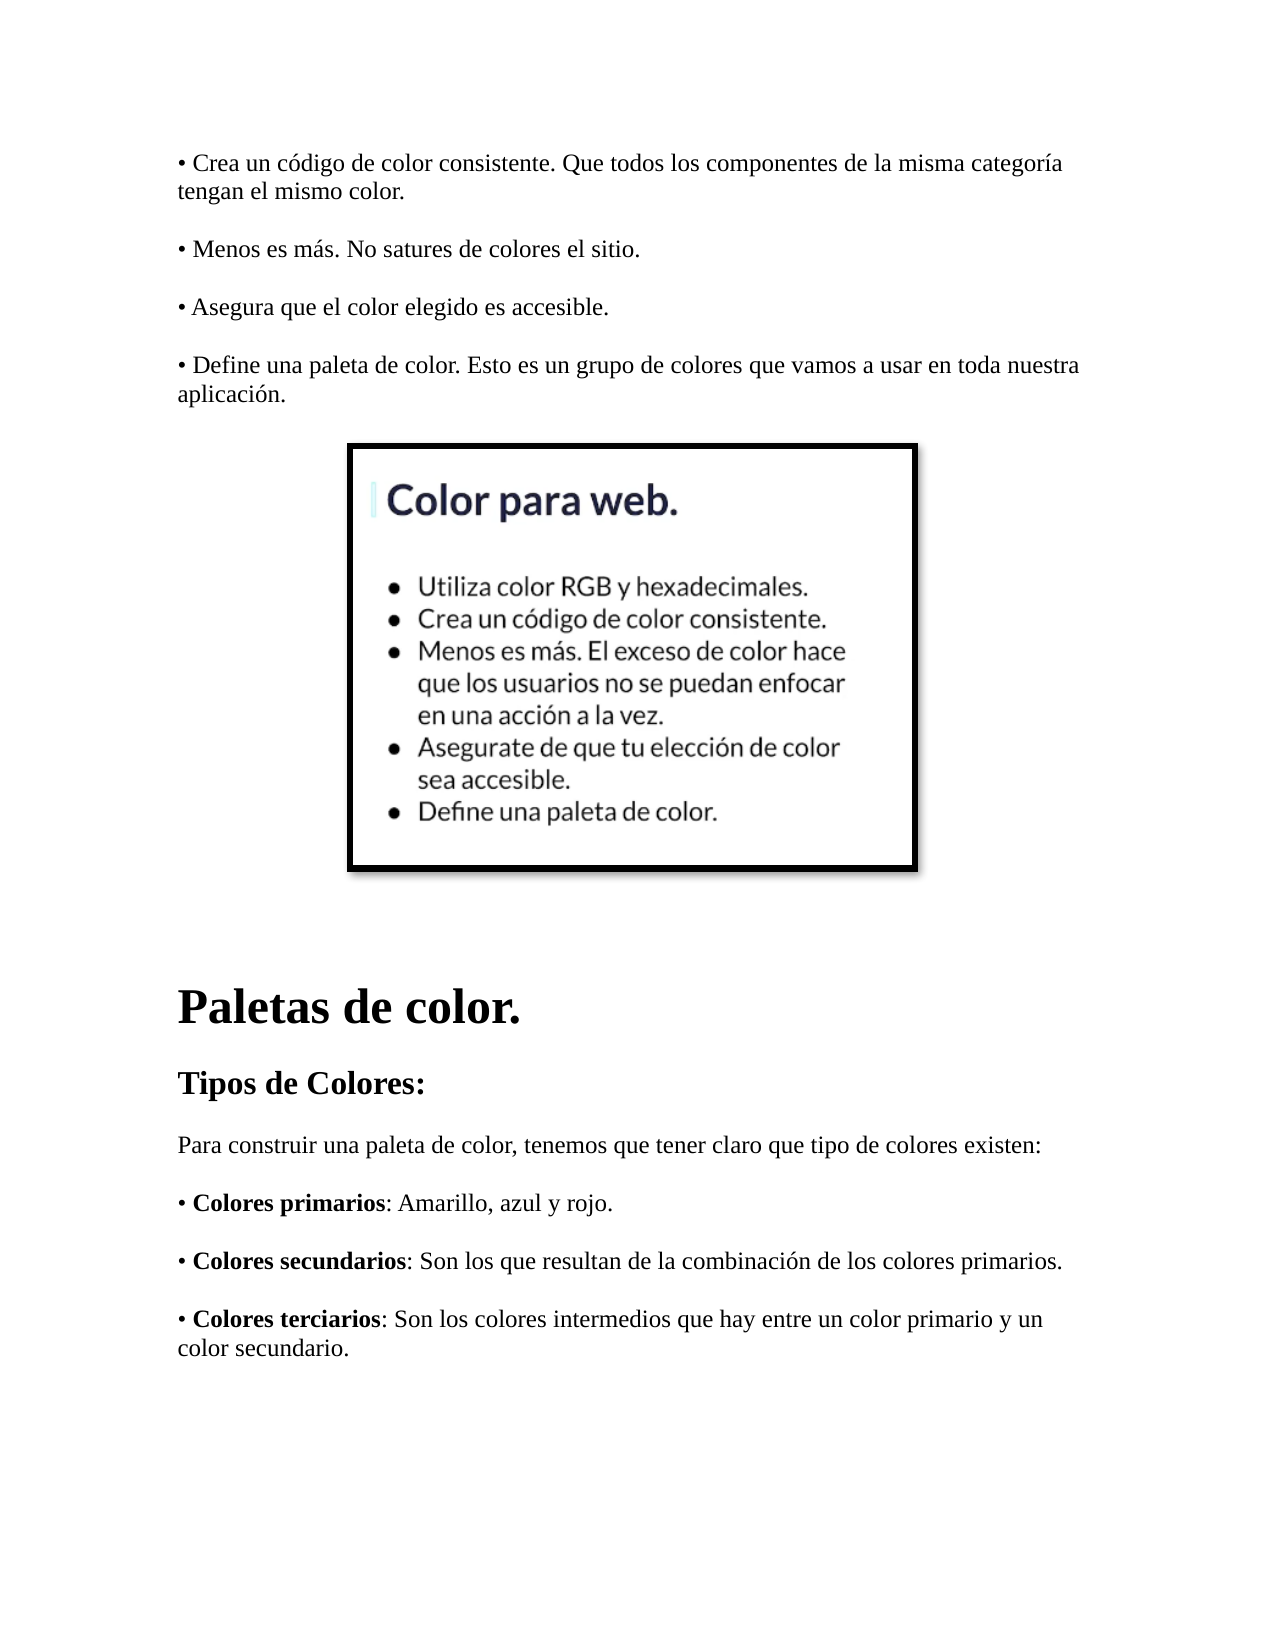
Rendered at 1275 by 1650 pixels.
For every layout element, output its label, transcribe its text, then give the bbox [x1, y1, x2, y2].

subtitle Para construir una paleta de color, tenemos que tener claro que tipo de colores existen: [177, 1131, 1098, 1159]
subtitle Paletas de color. [177, 976, 1098, 1034]
subtitle • Crea un código de color consistente. Que todos los componentes de la misma categoría tengan el mismo color. [177, 148, 1098, 205]
subtitle • Menos es más. No satures de colores el sitio. [177, 234, 1098, 263]
subtitle • Define una paleta de color. Esto es un grupo de colores que vamos a usar en toda nuestra aplicación. [177, 350, 1098, 408]
subtitle • Colores terciarios: Son los colores intermedios que hay entre un color primario y un color secundario. [177, 1304, 1098, 1362]
subtitle • Asegura que el color elegido es accesible. [177, 292, 1098, 321]
picture [353, 449, 912, 865]
subtitle Tipos de Colores: [177, 1063, 1098, 1101]
subtitle • Colores secundarios: Son los que resultan de la combinación de los colores primarios. [177, 1246, 1098, 1275]
subtitle • Colores primarios: Amarillo, azul y rojo. [177, 1188, 1098, 1217]
